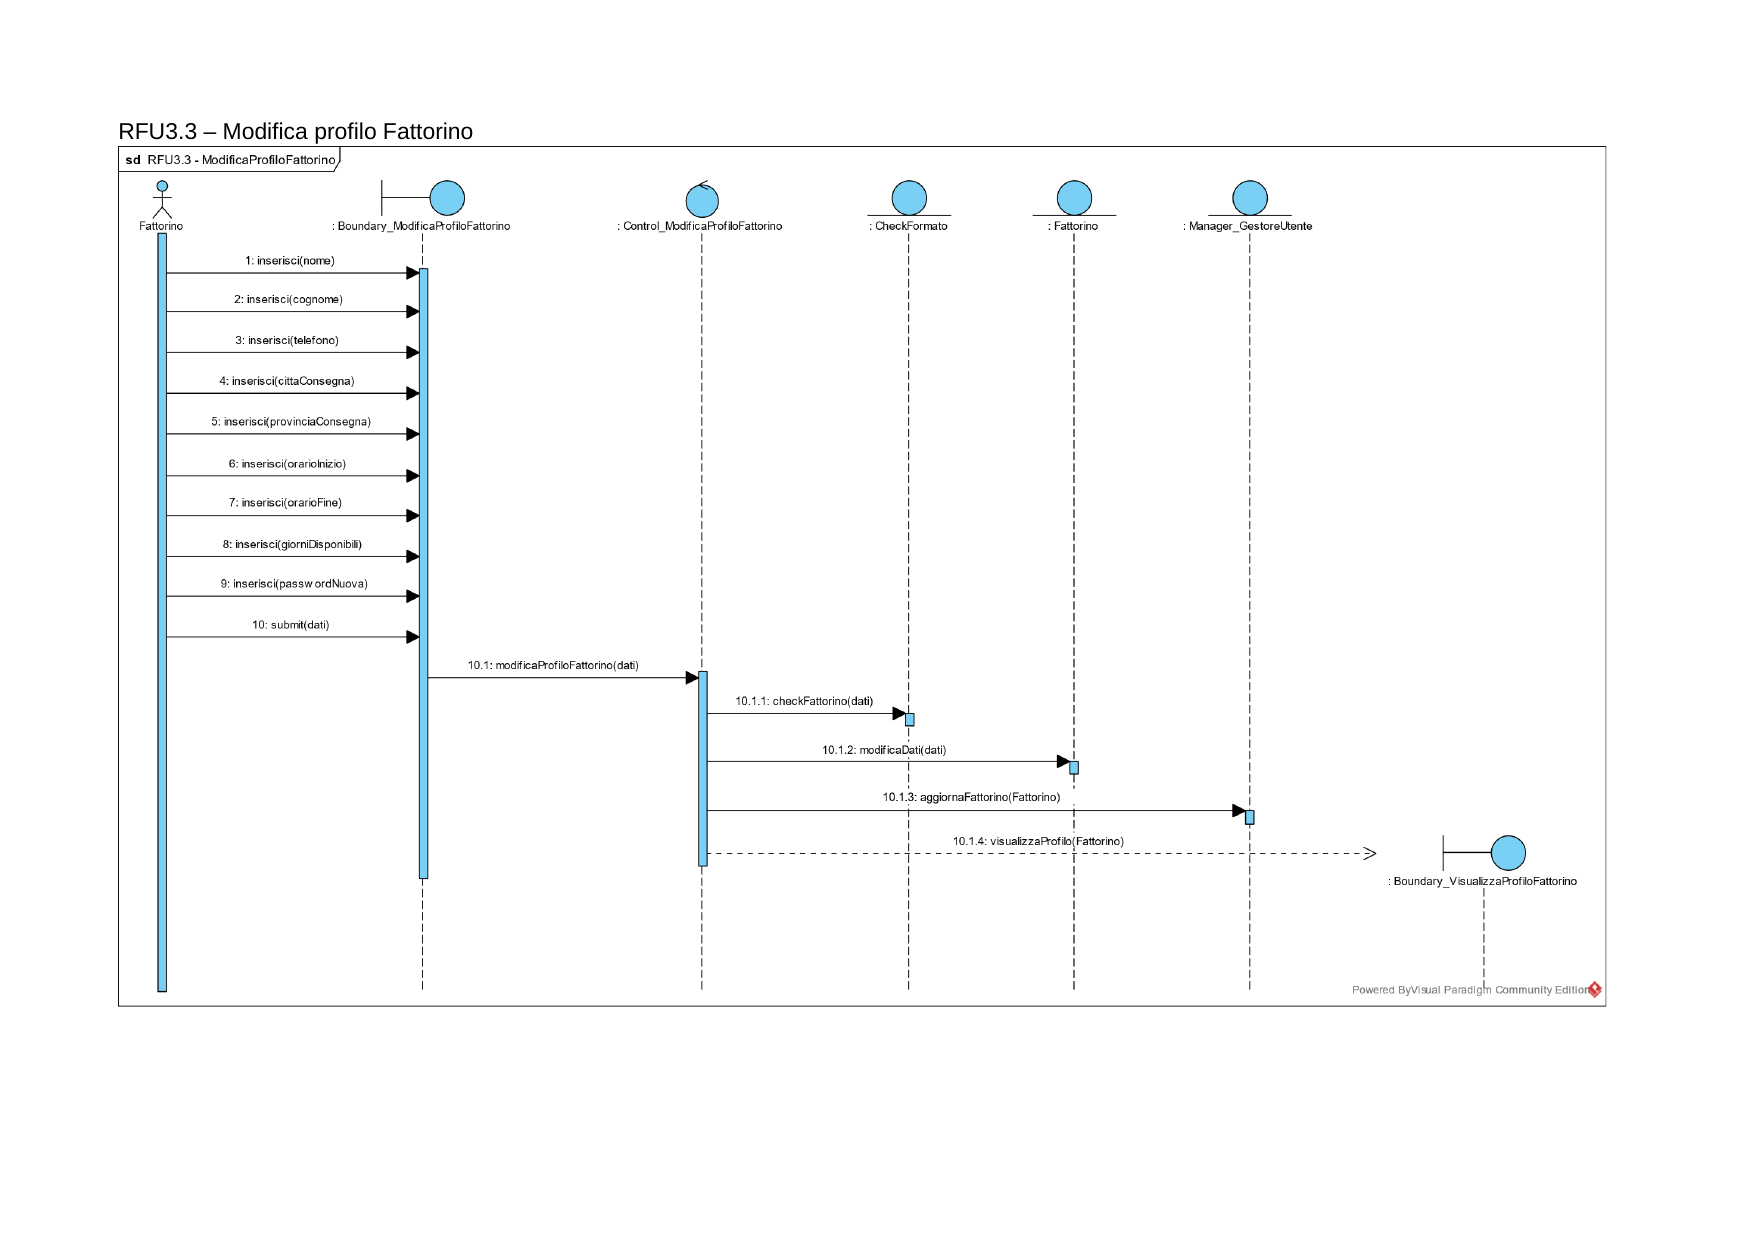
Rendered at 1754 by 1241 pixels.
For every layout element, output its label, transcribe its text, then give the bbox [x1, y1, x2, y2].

picture [118, 146, 1607, 1007]
text RFU3.3 – Modifica profilo Fattorino [118, 118, 1606, 146]
